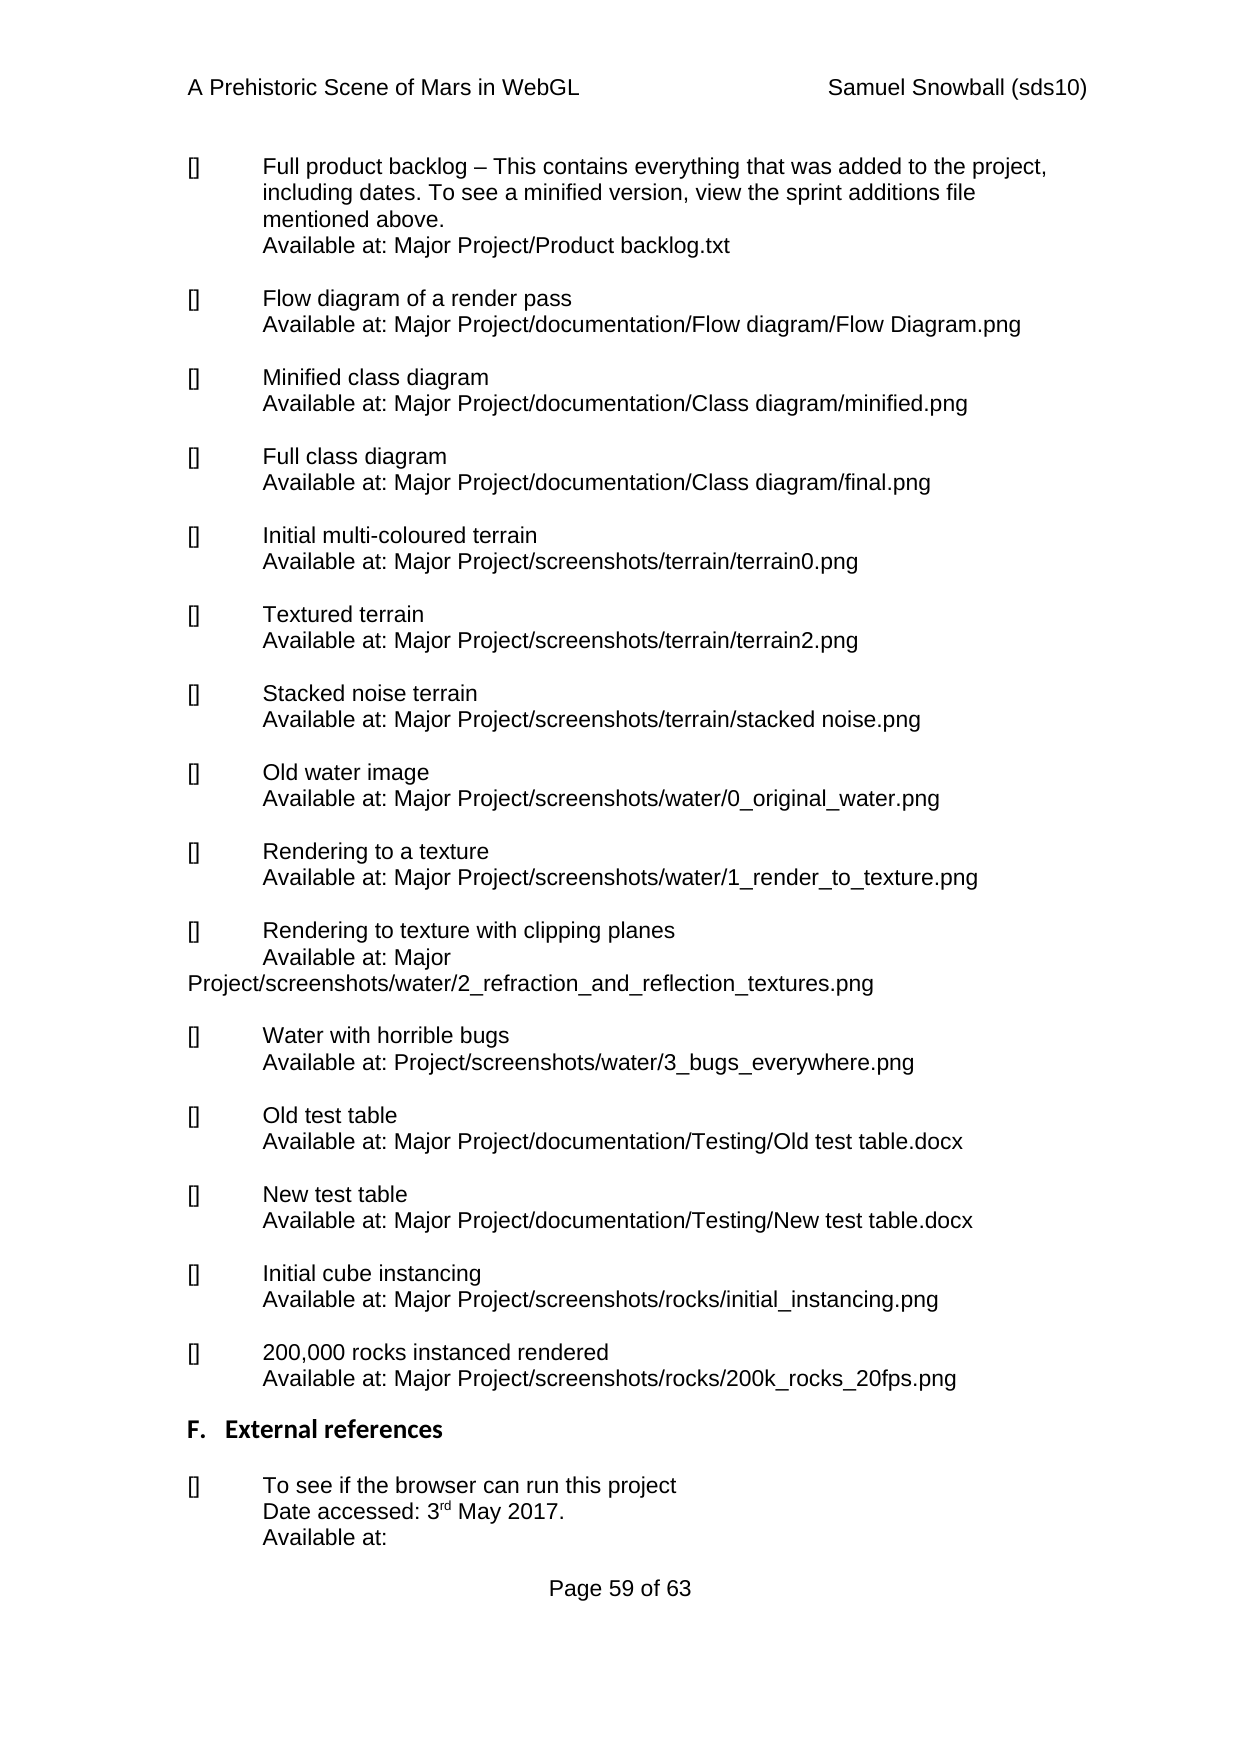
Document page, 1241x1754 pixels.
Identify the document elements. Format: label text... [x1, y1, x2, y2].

text [] 200,000 rocks instanced rendered [187, 1339, 1053, 1365]
text Available at: Major Project/screenshots/water/2_refraction_and_reflection_textures.png [187, 943, 1053, 996]
text Available at: Major Project/Product backlog.txt [187, 232, 1053, 258]
text [] Rendering to a texture [187, 838, 1053, 864]
text [] Textured terrain [187, 601, 1053, 627]
text [] To see if the browser can run this project [187, 1472, 1053, 1498]
text Available at: Major Project/screenshots/terrain/terrain2.png [187, 627, 1053, 653]
text [] Stacked noise terrain [187, 680, 1053, 706]
text Available at: Major Project/screenshots/water/0_original_water.png [187, 785, 1053, 812]
text [] New test table [187, 1181, 1053, 1207]
text Available at: Major Project/screenshots/terrain/stacked noise.png [187, 706, 1053, 733]
text [] Initial cube instancing [187, 1260, 1053, 1286]
text Available at: Project/screenshots/water/3_bugs_everywhere.png [187, 1049, 1053, 1075]
text Available at: Major Project/screenshots/rocks/initial_instancing.png [187, 1286, 1053, 1312]
text [] Initial multi-coloured terrain [187, 522, 1053, 548]
text [] Flow diagram of a render pass [187, 284, 1053, 311]
text [] Full class diagram [187, 443, 1053, 469]
text Available at: Major Project/documentation/Testing/Old test table.docx [187, 1128, 1053, 1154]
text [] Old water image [187, 759, 1053, 785]
text [] Full product backlog – This contains everything that was added to the project, including dates. To see a minified version, view the sprint additions file mentioned above. [187, 153, 1053, 232]
text Available at: [187, 1524, 1053, 1551]
text Available at: Major Project/documentation/Class diagram/minified.png [187, 390, 1053, 416]
text [] Rendering to texture with clipping planes [187, 917, 1053, 943]
text Available at: Major Project/documentation/Class diagram/final.png [187, 469, 1053, 495]
text External references [187, 1412, 1053, 1445]
text [] Minified class diagram [187, 364, 1053, 390]
text Available at: Major Project/screenshots/water/1_render_to_texture.png [187, 864, 1053, 891]
text Date accessed: 3rd May 2017. [187, 1498, 1053, 1524]
text Available at: Major Project/documentation/Flow diagram/Flow Diagram.png [187, 311, 1053, 337]
text Available at: Major Project/screenshots/terrain/terrain0.png [187, 548, 1053, 574]
text Available at: Major Project/screenshots/rocks/200k_rocks_20fps.png [187, 1365, 1053, 1391]
text [] Old test table [187, 1102, 1053, 1128]
text [] Water with horrible bugs [187, 1022, 1053, 1049]
text Available at: Major Project/documentation/Testing/New test table.docx [187, 1207, 1053, 1233]
